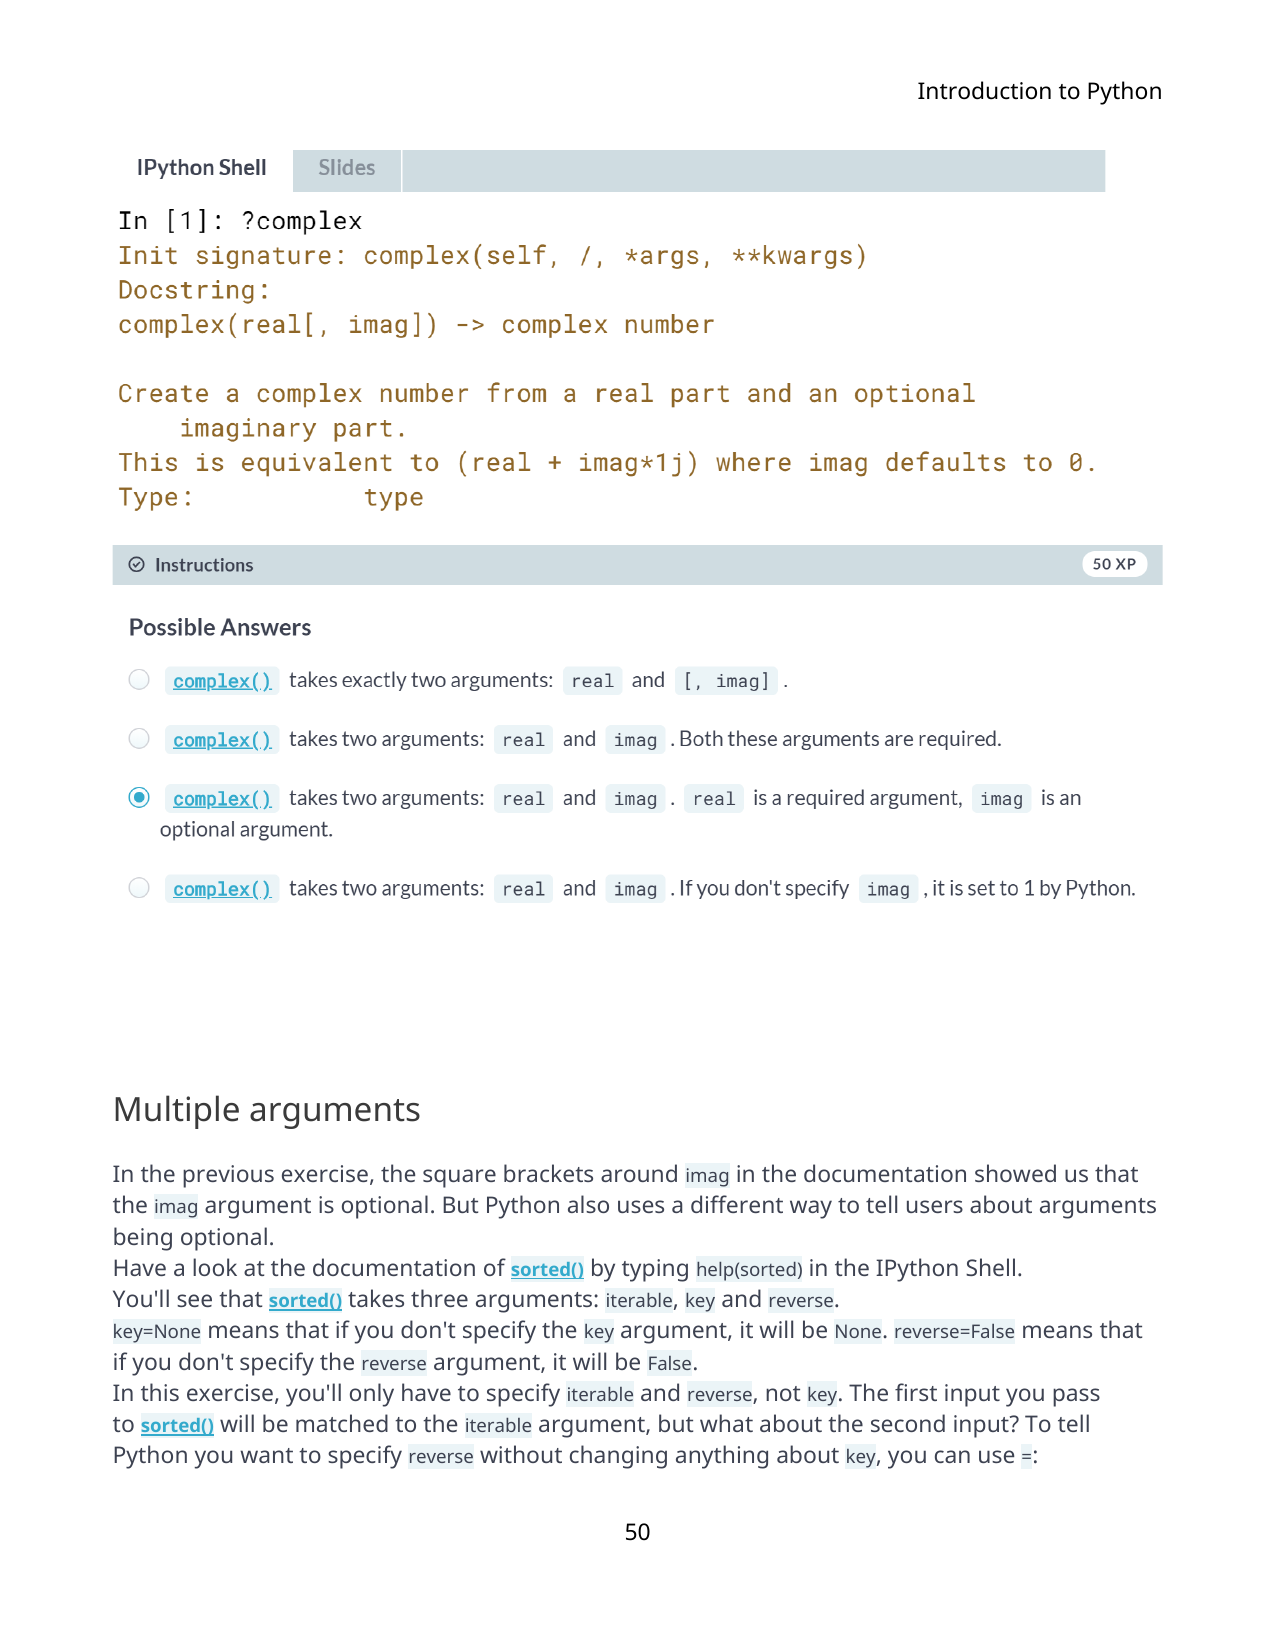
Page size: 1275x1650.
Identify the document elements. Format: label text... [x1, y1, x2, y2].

subtitle Multiple arguments [112, 1086, 1162, 1131]
text key=None means that if you don't specify the key argument, it will be None. reverse=False means that if you don't specify the reverse argument, it will be False. [112, 1314, 1162, 1377]
text In the previous exercise, the square brackets around imag in the documentation showed us that the imag argument is optional. But Python also uses a different way to tell users about arguments being optional. [112, 1158, 1162, 1252]
picture [112, 545, 1163, 916]
text Have a look at the documentation of sorted() by typing help(sorted) in the IPython Shell. [112, 1252, 1162, 1283]
text In this exercise, you'll only have to specify iterable and reverse, not key. The first input you pass to sorted() will be matched to the iterable argument, but what about the second input? To tell Python you want to specify reverse without changing anything about key, you can use =: [112, 1377, 1162, 1471]
text You'll see that sorted() takes three arguments: iterable, key and reverse. [112, 1283, 1162, 1314]
picture [112, 150, 1106, 527]
